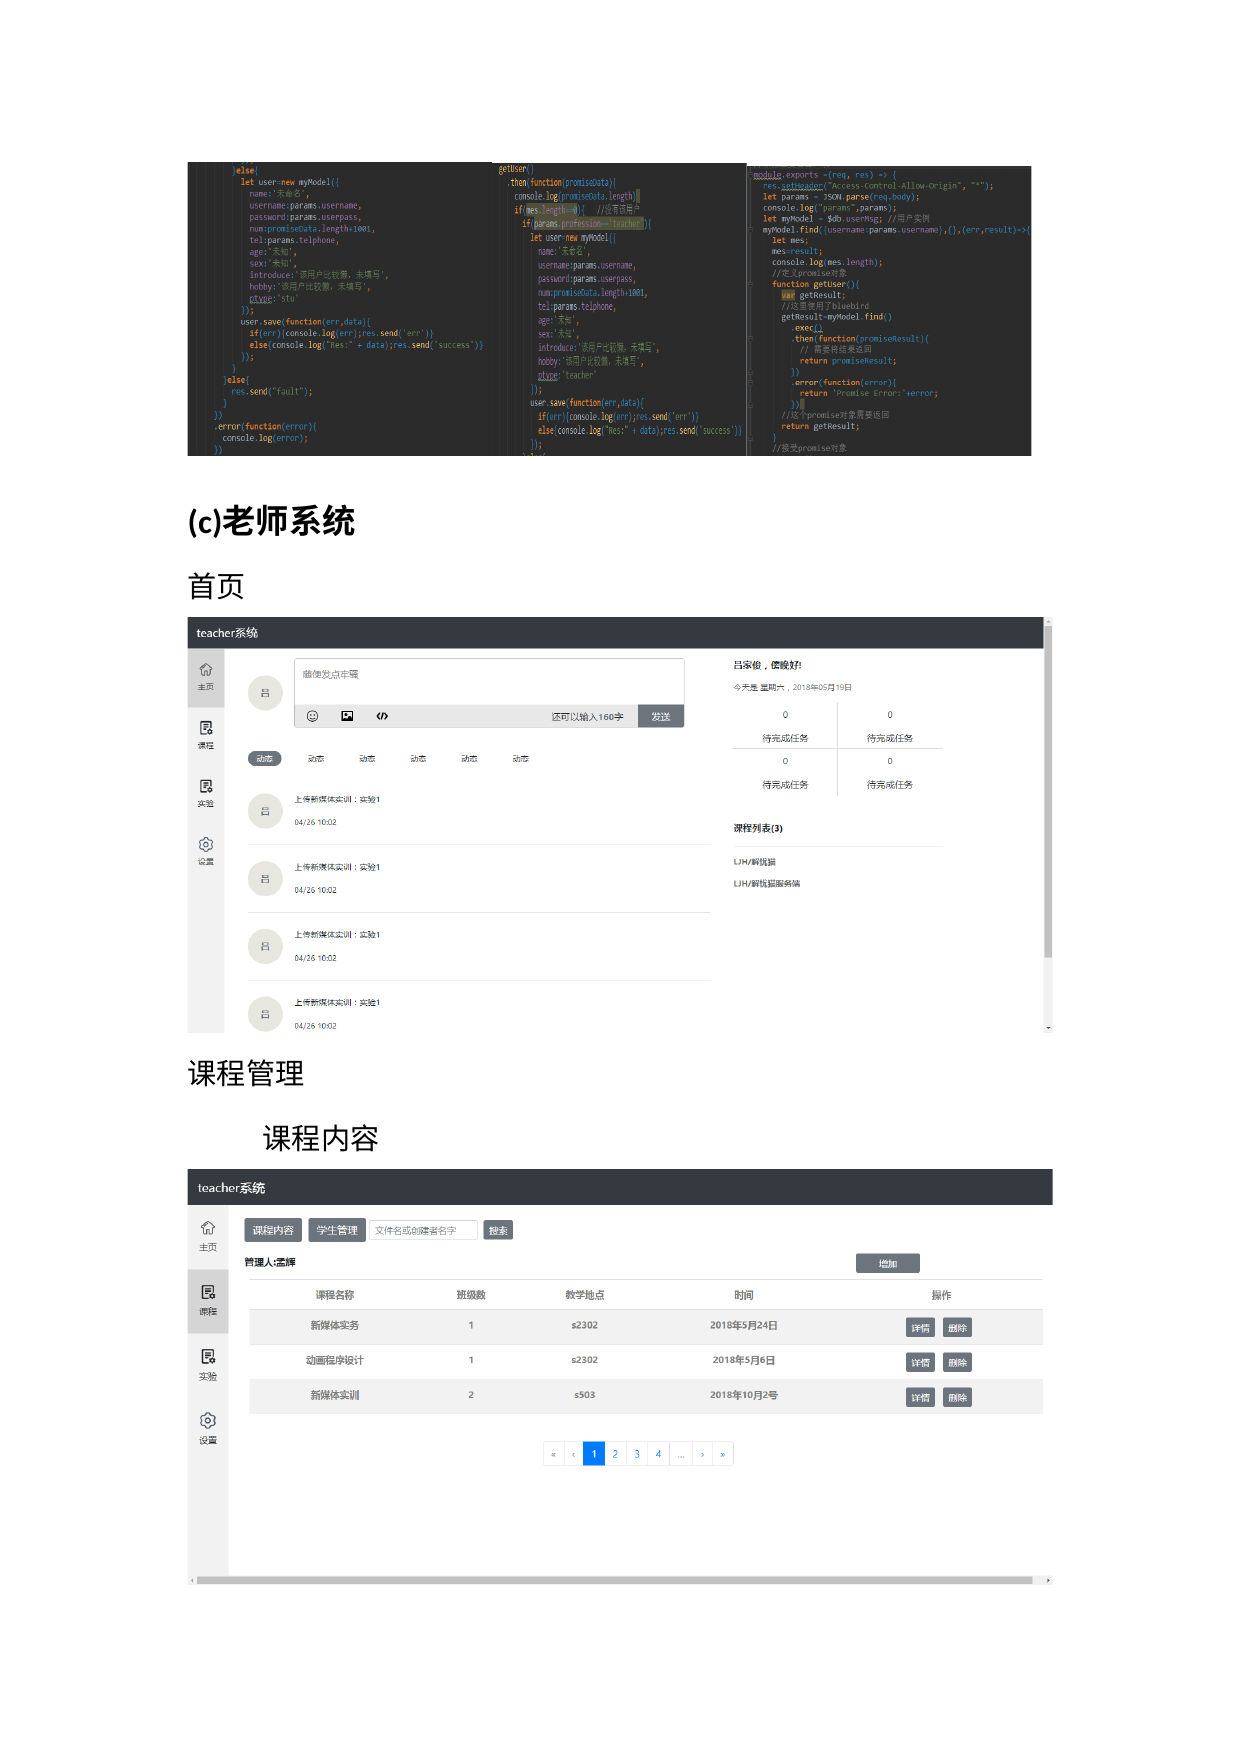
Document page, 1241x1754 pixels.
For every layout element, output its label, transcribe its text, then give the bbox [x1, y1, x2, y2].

text 首页 [187, 552, 1053, 617]
text 课程管理 [187, 1039, 1053, 1104]
text (c)老师系统 [187, 487, 1053, 552]
picture [187, 162, 1032, 456]
picture [187, 617, 1053, 1033]
picture [187, 1169, 1053, 1585]
list 课程内容 [262, 1104, 1053, 1169]
